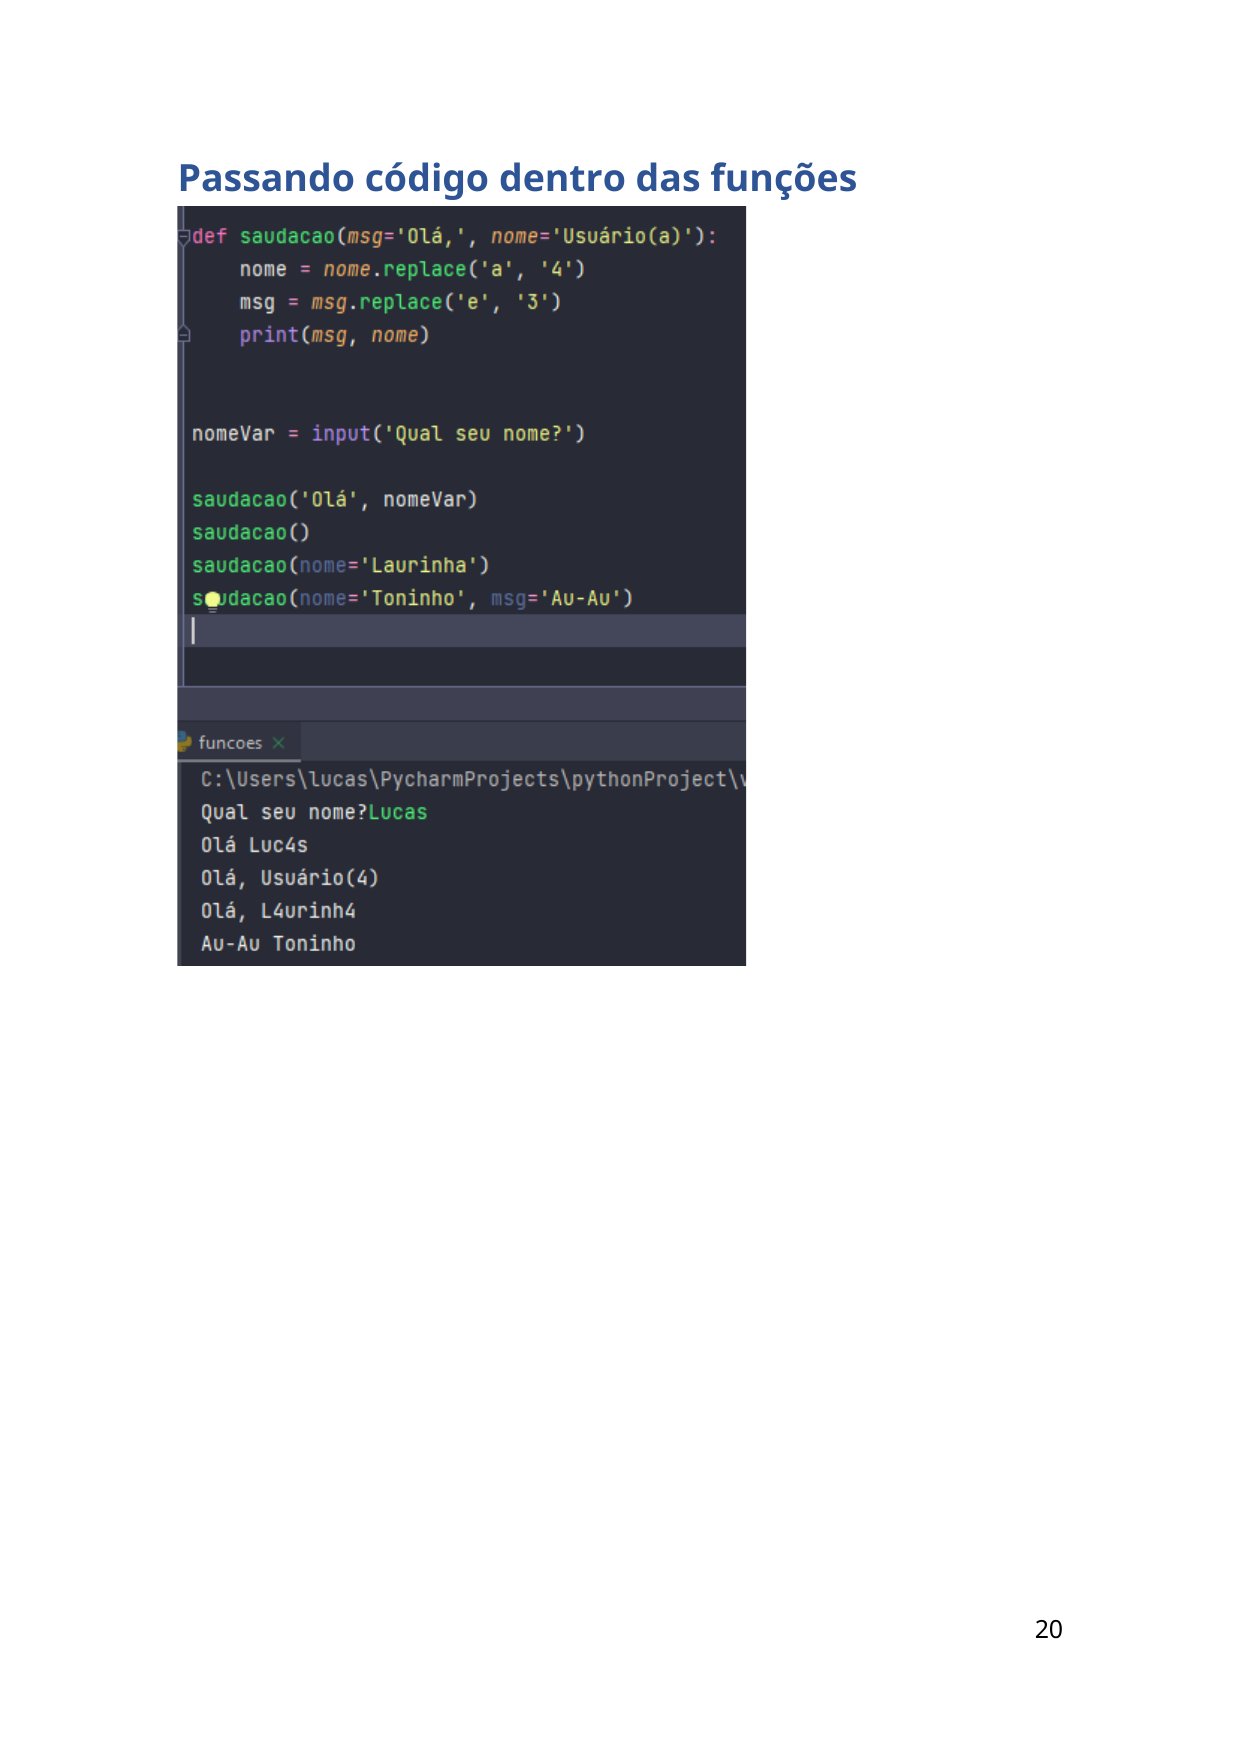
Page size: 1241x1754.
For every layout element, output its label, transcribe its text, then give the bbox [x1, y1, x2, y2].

subtitle Passando código dentro das funções [177, 152, 1063, 203]
picture [177, 206, 747, 966]
